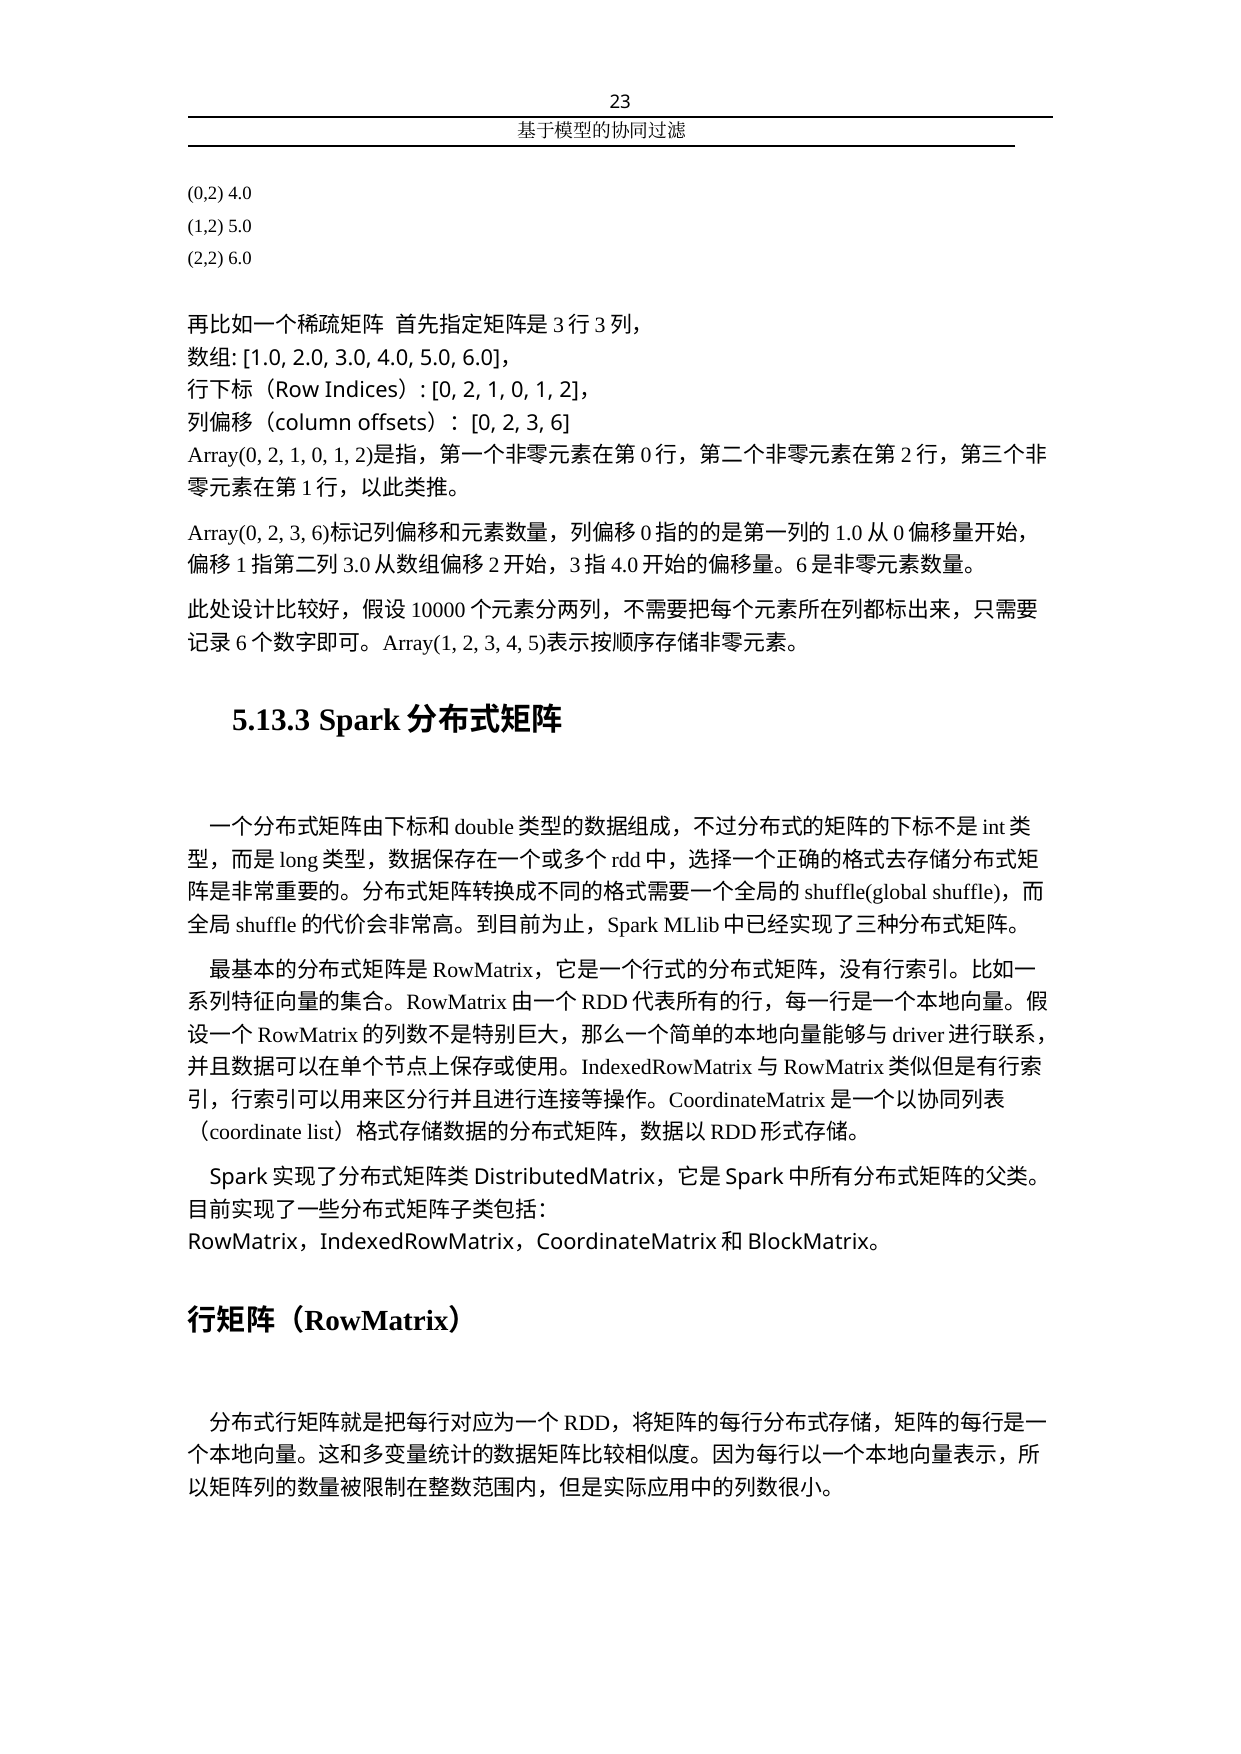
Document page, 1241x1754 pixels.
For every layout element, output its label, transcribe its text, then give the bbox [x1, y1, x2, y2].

list 行下标（Row Indices）: [0, 2, 1, 0, 1, 2]， [187, 372, 1053, 404]
subtitle 行矩阵（RowMatrix） [187, 1286, 1053, 1351]
list 数组: [1.0, 2.0, 3.0, 4.0, 5.0, 6.0]， [187, 339, 1053, 372]
text 分布式行矩阵就是把每行对应为一个RDD，将矩阵的每行分布式存储，矩阵的每行是一个本地向量。这和多变量统计的数据矩阵比较相似度。因为每行以一个本地向量表示，所以矩阵列的数量被限制在整数范围内，但是实际应用中的列数很小。 [187, 1404, 1053, 1502]
text Array(0, 2, 3, 6)标记列偏移和元素数量，列偏移0指的的是第一列的1.0从0偏移量开始，偏移1指第二列3.0从数组偏移2开始，3指4.0开始的偏移量。6是非零元素数量。 [187, 514, 1053, 579]
text (0,2) 4.0 [187, 177, 1053, 209]
list 列偏移（column offsets）：[0, 2, 3, 6] [187, 404, 1053, 437]
text 此处设计比较好，假设10000个元素分两列，不需要把每个元素所在列都标出来，只需要记录6个数字即可。Array(1, 2, 3, 4, 5)表示按顺序存储非零元素。 [187, 592, 1053, 657]
text Spark实现了分布式矩阵类DistributedMatrix，它是Spark中所有分布式矩阵的父类。目前实现了一些分布式矩阵子类包括： RowMatrix，IndexedRowMatrix，CoordinateMatrix和BlockMatrix。 [187, 1159, 1053, 1256]
list 再比如一个稀疏矩阵 首先指定矩阵是3行3列， [187, 307, 1053, 339]
text 一个分布式矩阵由下标和double类型的数据组成，不过分布式的矩阵的下标不是int类型，而是long类型，数据保存在一个或多个rdd中，选择一个正确的格式去存储分布式矩阵是非常重要的。分布式矩阵转换成不同的格式需要一个全局的shuffle(global shuffle)，而全局shuffle的代价会非常高。到目前为止，Spark MLlib中已经实现了三种分布式矩阵。 [187, 809, 1053, 939]
text 最基本的分布式矩阵是RowMatrix，它是一个行式的分布式矩阵，没有行索引。比如一系列特征向量的集合。RowMatrix由一个RDD代表所有的行，每一行是一个本地向量。假设一个RowMatrix的列数不是特别巨大，那么一个简单的本地向量能够与driver进行联系，并且数据可以在单个节点上保存或使用。IndexedRowMatrix与RowMatrix类似但是有行索引，行索引可以用来区分行并且进行连接等操作。CoordinateMatrix是一个以协同列表（coordinate list）格式存储数据的分布式矩阵，数据以RDD形式存储。 [187, 951, 1053, 1146]
subtitle Spark分布式矩阵 [232, 684, 1053, 749]
text (1,2) 5.0 [187, 209, 1053, 242]
text (2,2) 6.0 [187, 242, 1053, 274]
text Array(0, 2, 1, 0, 1, 2)是指，第一个非零元素在第0行，第二个非零元素在第2行，第三个非零元素在第1行，以此类推。 [187, 437, 1053, 502]
